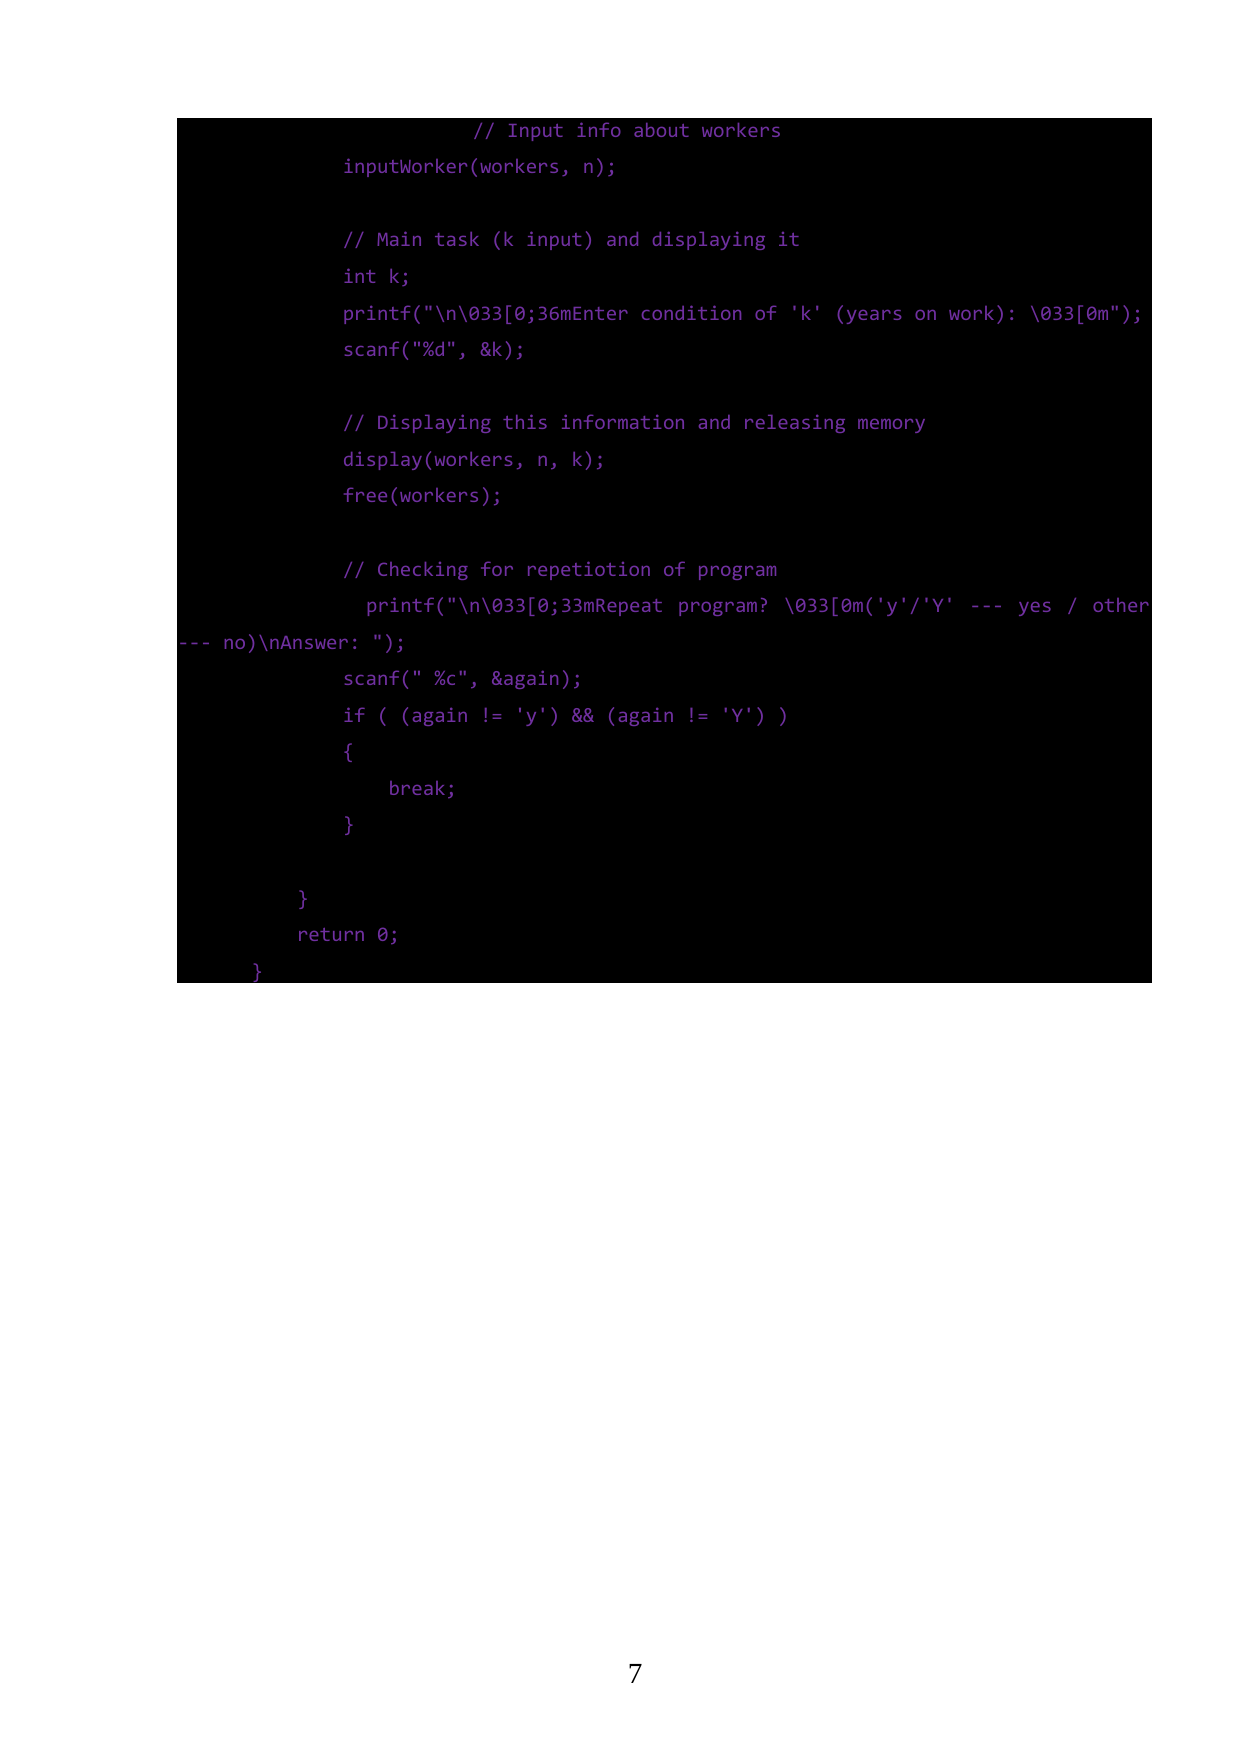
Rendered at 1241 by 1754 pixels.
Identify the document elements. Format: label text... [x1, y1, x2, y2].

text // Main task (k input) and displaying it [177, 228, 1152, 252]
text // Input info about workers [177, 118, 1152, 142]
text scanf(" %c", &again); [177, 667, 1152, 691]
text // Displaying this information and releasing memory [177, 411, 1152, 435]
text { [177, 740, 1152, 764]
text } [177, 959, 1152, 983]
text free(workers); [177, 484, 1152, 508]
text break; [177, 776, 1152, 801]
text // Checking for repetiotion of program [177, 557, 1152, 581]
text printf("\n\033[0;33mRepeat program? \033[0m('y'/'Y' --- yes / other --- no)\nAnswer: "); [177, 593, 1152, 654]
text scanf("%d", &k); [177, 337, 1152, 362]
text int k; [177, 264, 1152, 289]
text printf("\n\033[0;36mEnter condition of 'k' (years on work): \033[0m"); [177, 301, 1152, 325]
text if ( (again != 'y') && (again != 'Y') ) [177, 703, 1152, 727]
text } [177, 813, 1152, 837]
text display(workers, n, k); [177, 447, 1152, 472]
text } [177, 886, 1152, 910]
text inputWorker(workers, n); [177, 155, 1152, 179]
text return 0; [177, 922, 1152, 947]
